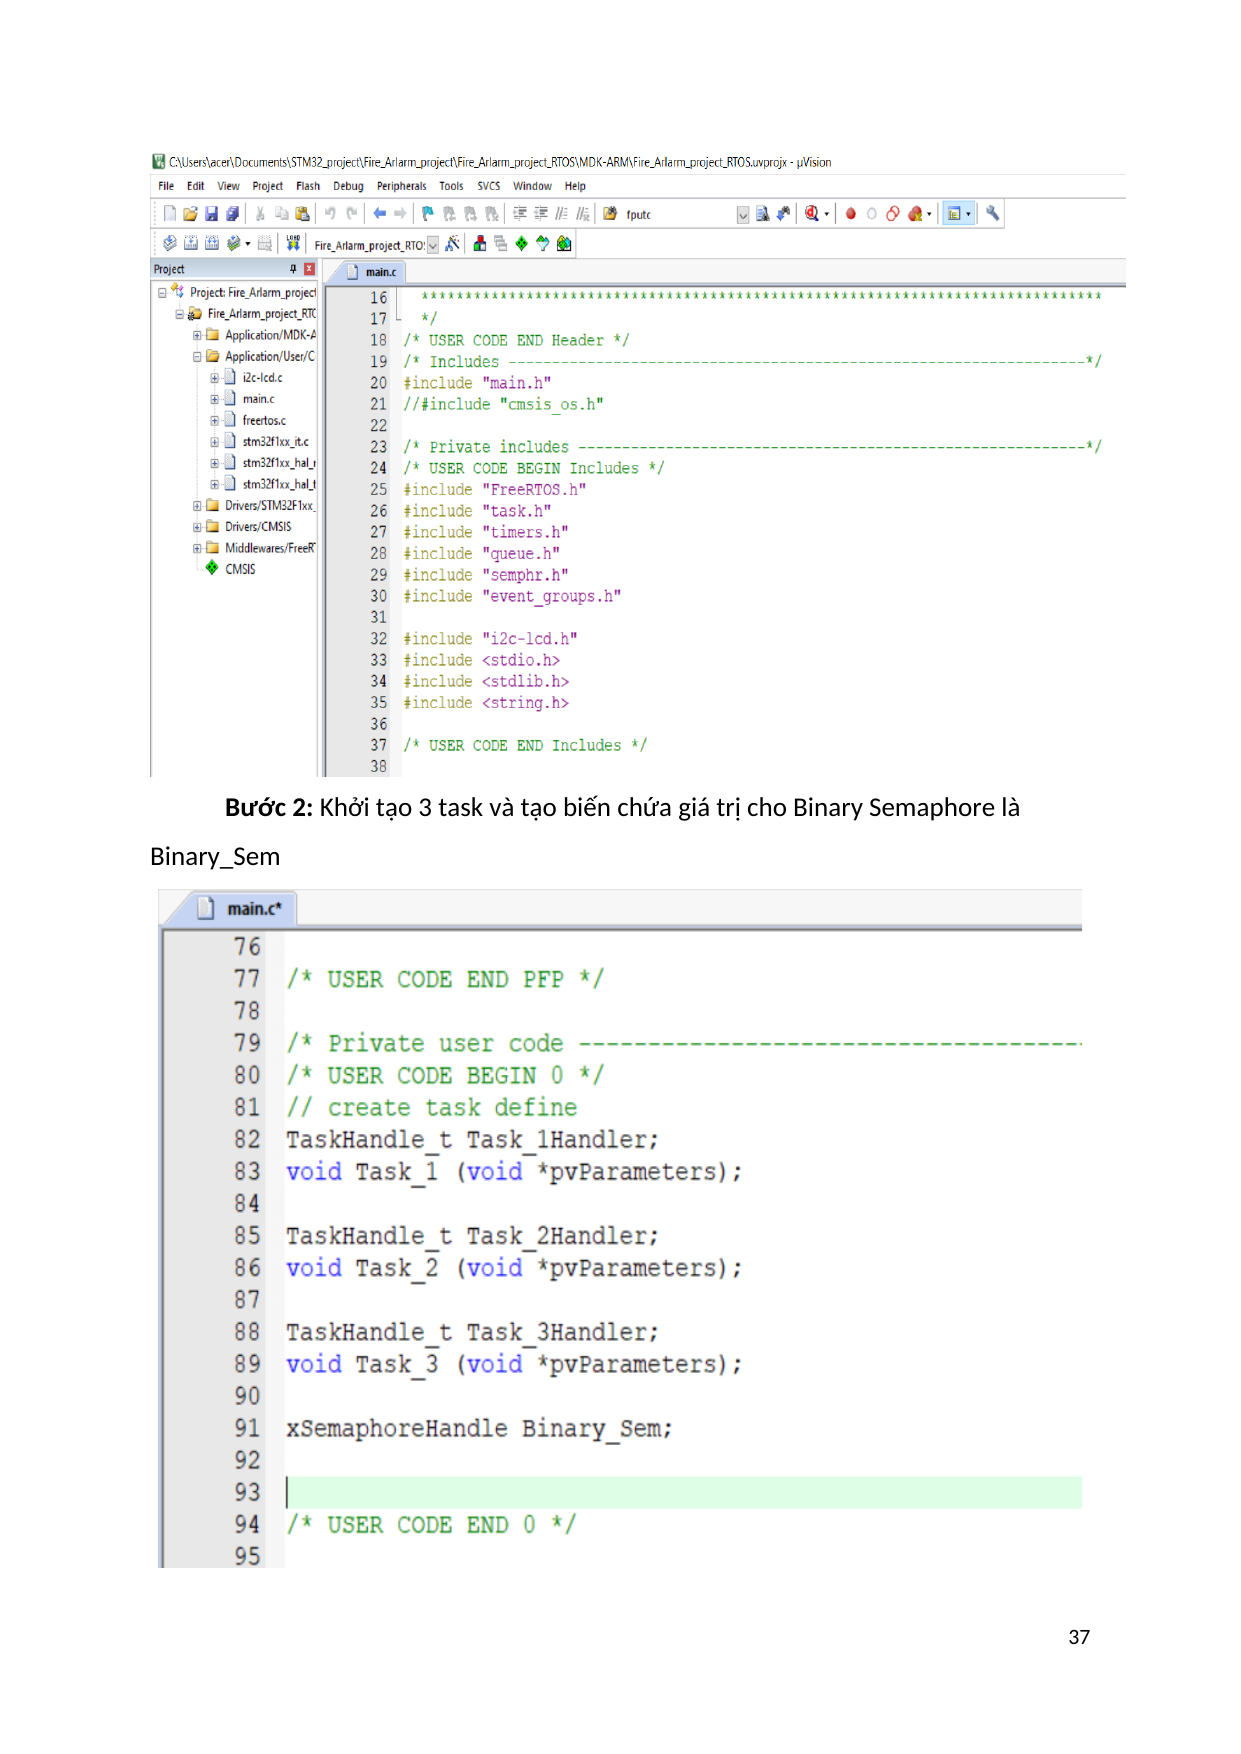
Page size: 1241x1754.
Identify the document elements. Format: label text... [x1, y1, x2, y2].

picture [158, 889, 1083, 1568]
picture [150, 150, 1126, 777]
text Bước 2: Khởi tạo 3 task và tạo biến chứa giá trị cho Binary Semaphore là Binary_Sem [150, 790, 1090, 873]
